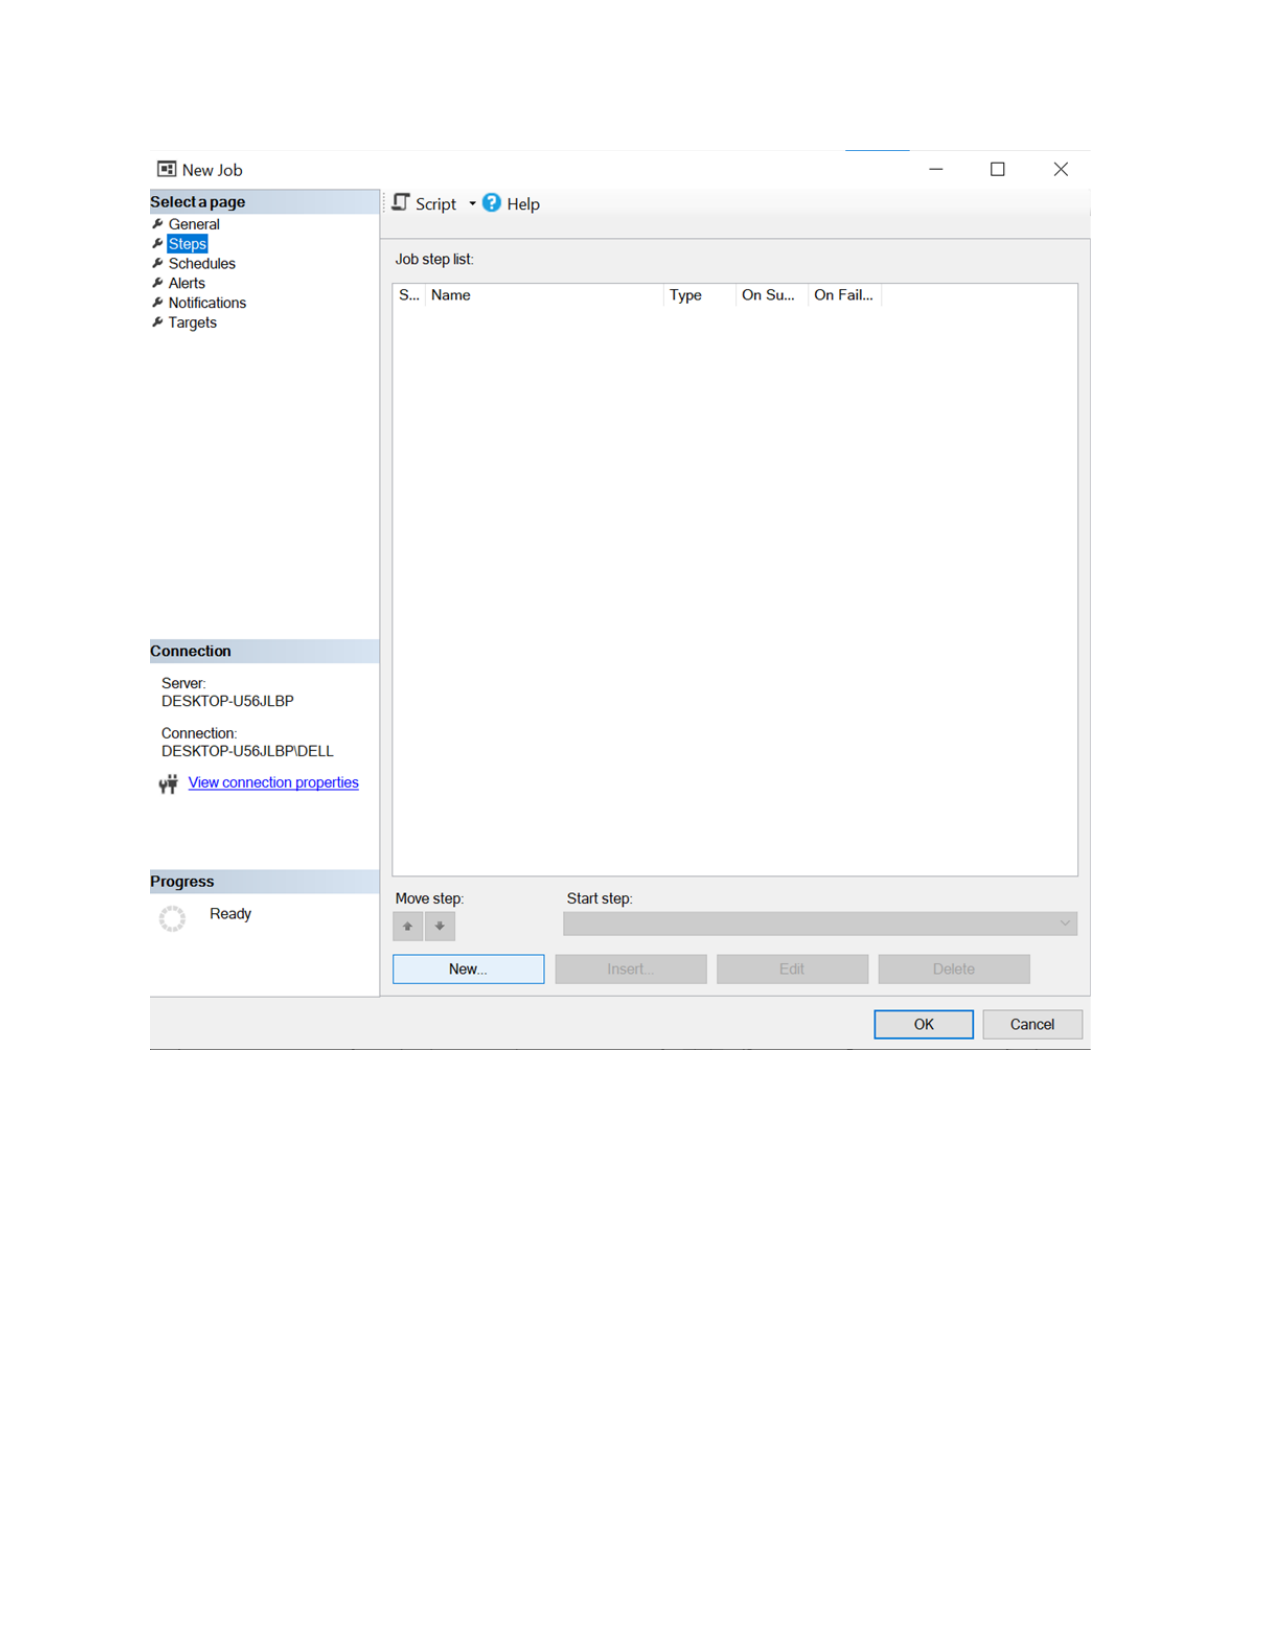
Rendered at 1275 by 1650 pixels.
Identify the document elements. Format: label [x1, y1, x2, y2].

picture [150, 150, 1091, 1050]
